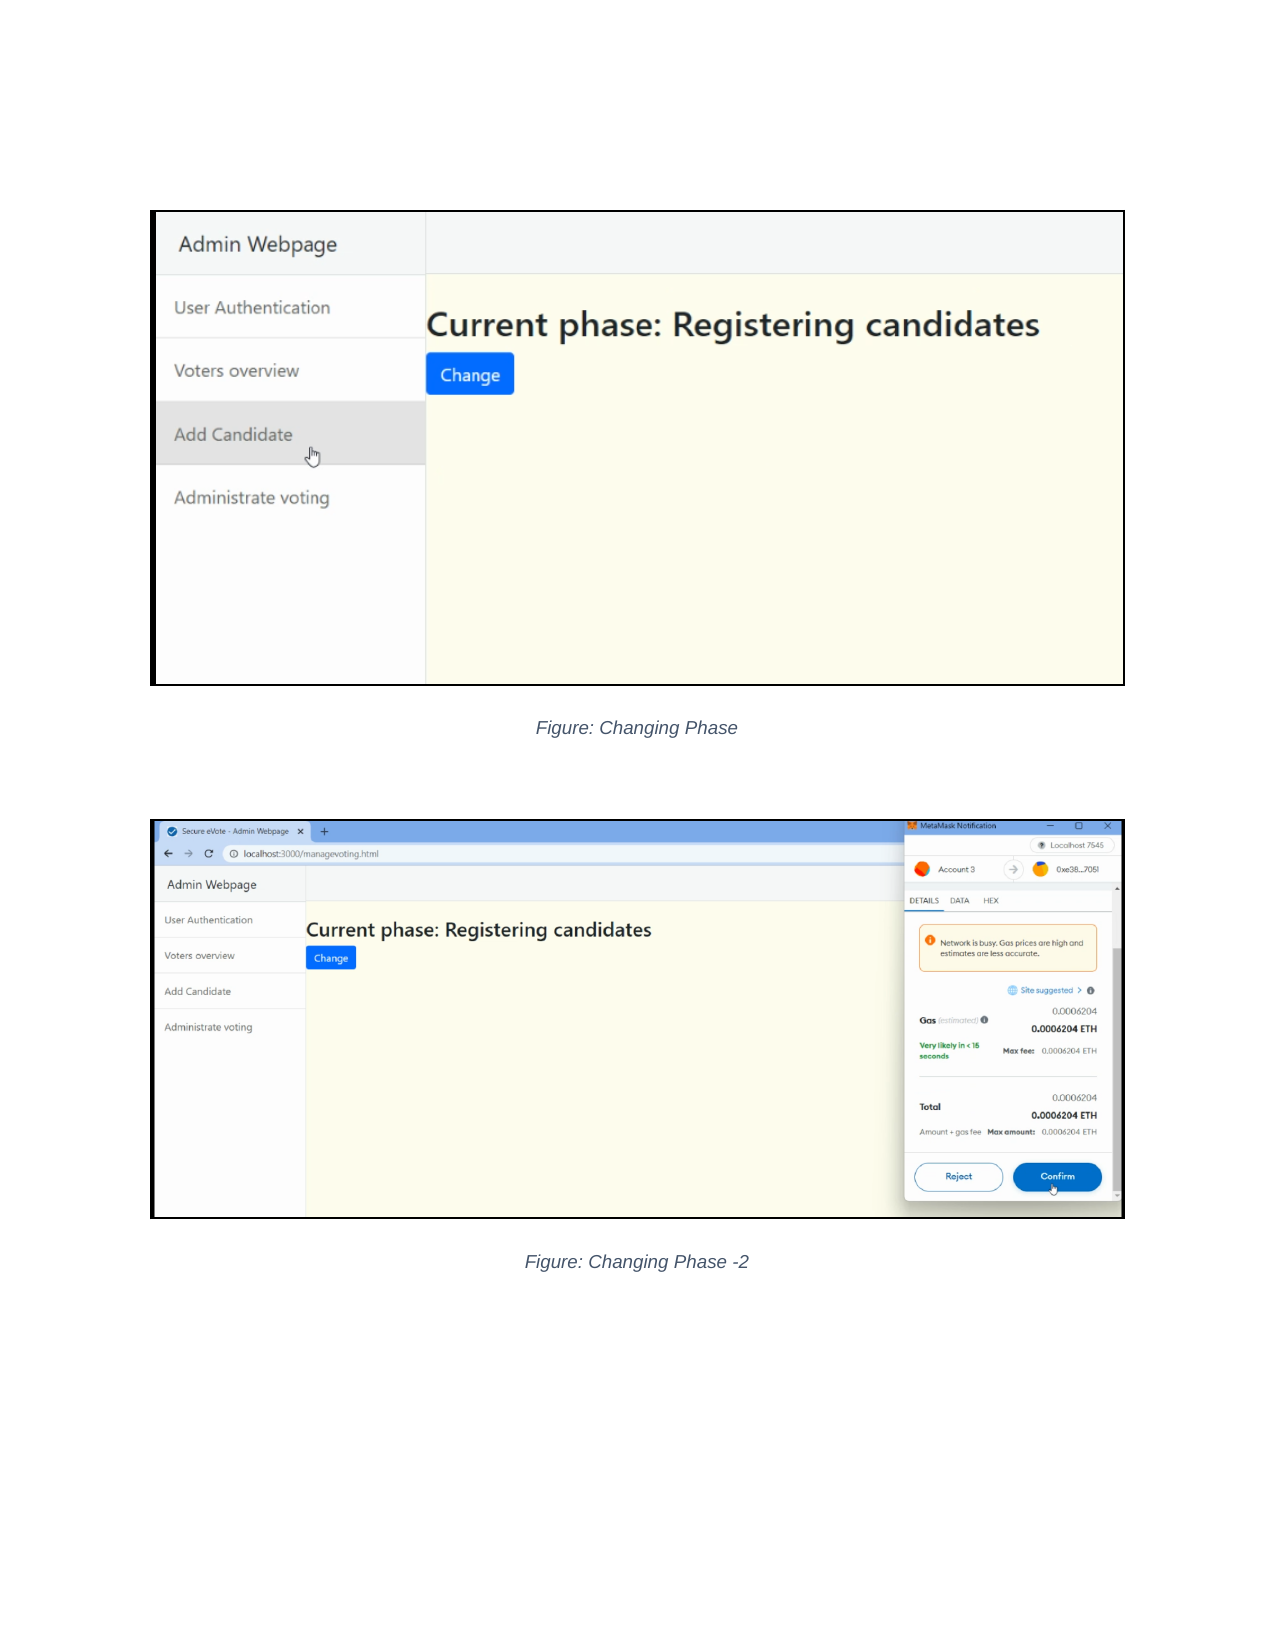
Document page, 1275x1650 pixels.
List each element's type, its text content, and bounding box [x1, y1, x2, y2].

text Figure: Changing Phase -2 [150, 1250, 1125, 1272]
picture [152, 821, 1123, 1217]
picture [152, 212, 1123, 684]
text Figure: Changing Phase [150, 717, 1125, 738]
